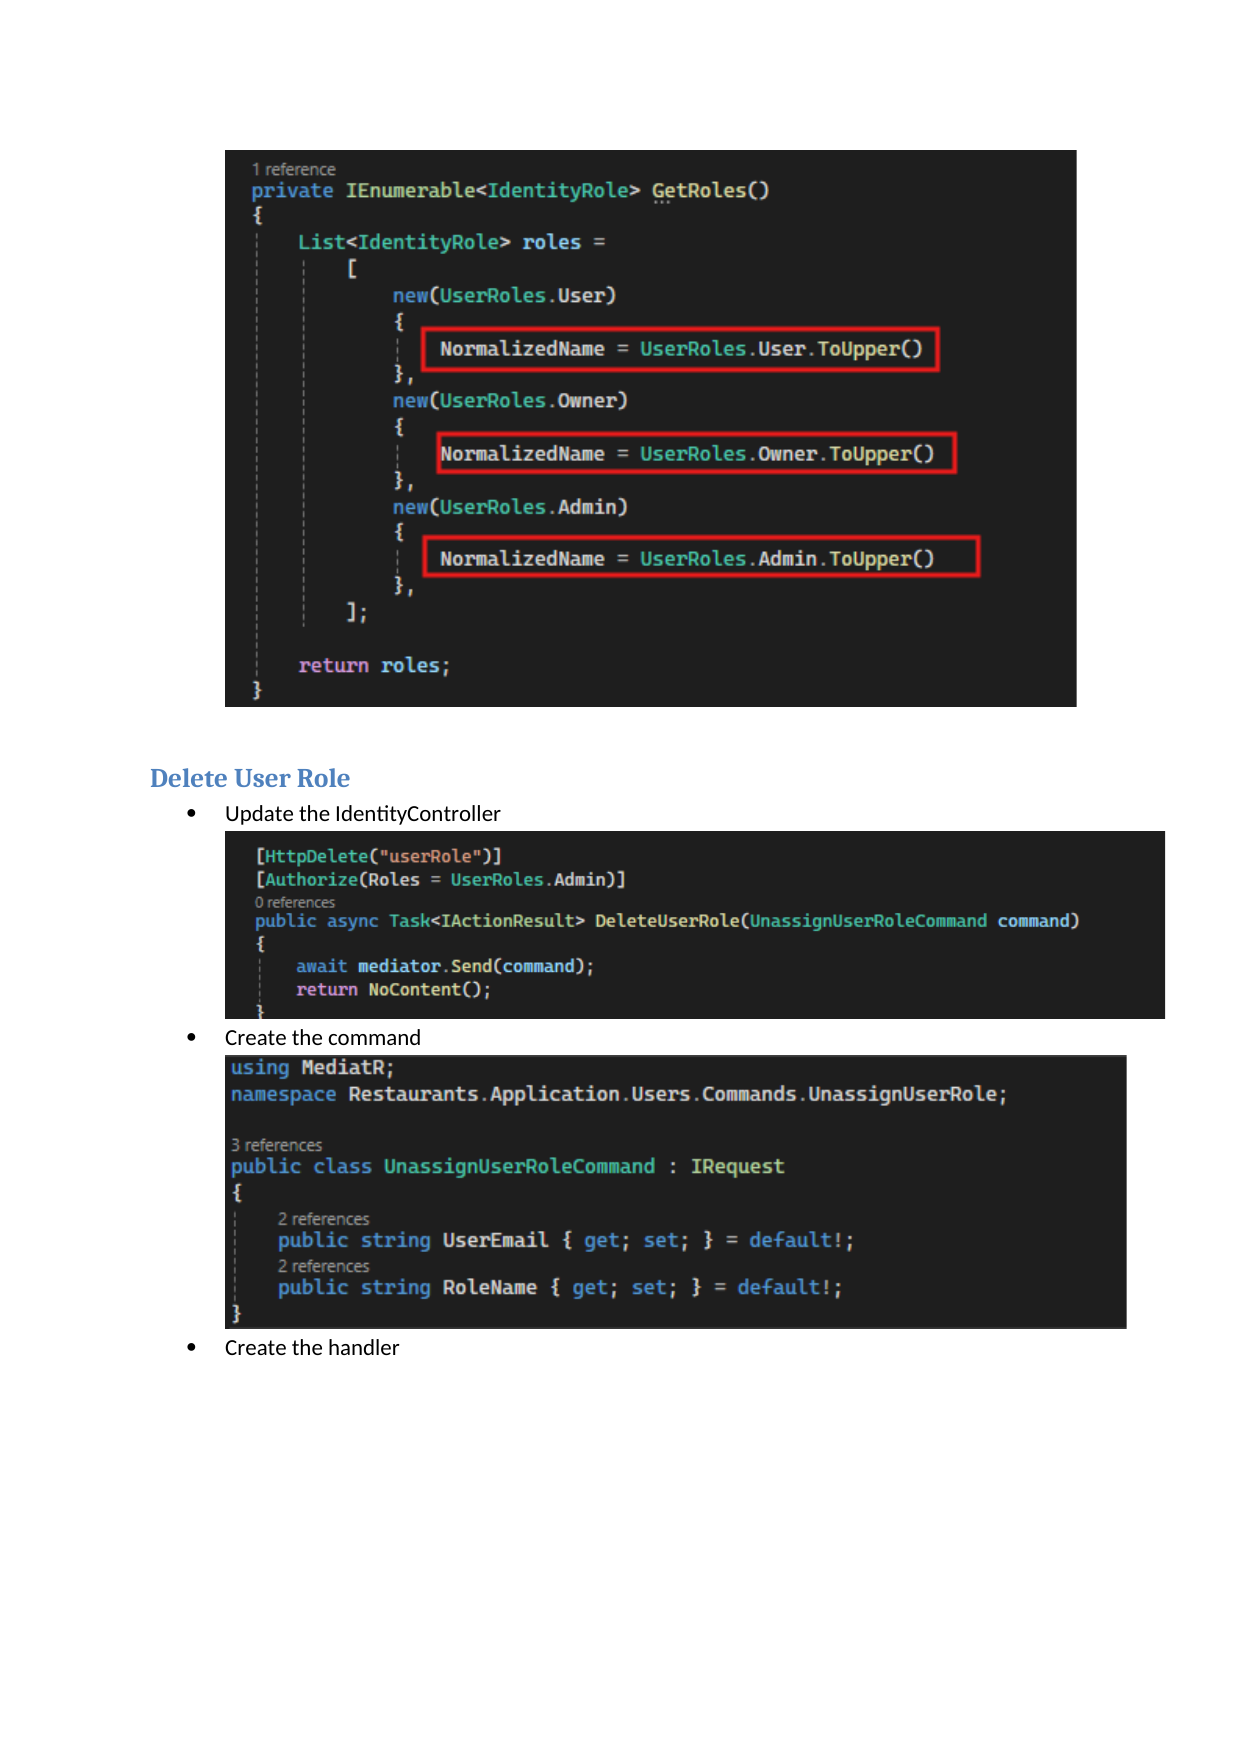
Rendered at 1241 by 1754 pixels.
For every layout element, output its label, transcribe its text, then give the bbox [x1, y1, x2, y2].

picture [225, 150, 1077, 707]
picture [225, 1055, 1127, 1329]
list Create the command [187, 1023, 1090, 1051]
list Update the IdentityController [187, 799, 1090, 827]
picture [225, 831, 1166, 1019]
list Create the handler [187, 1333, 1090, 1361]
subtitle Delete User Role [150, 763, 1090, 794]
